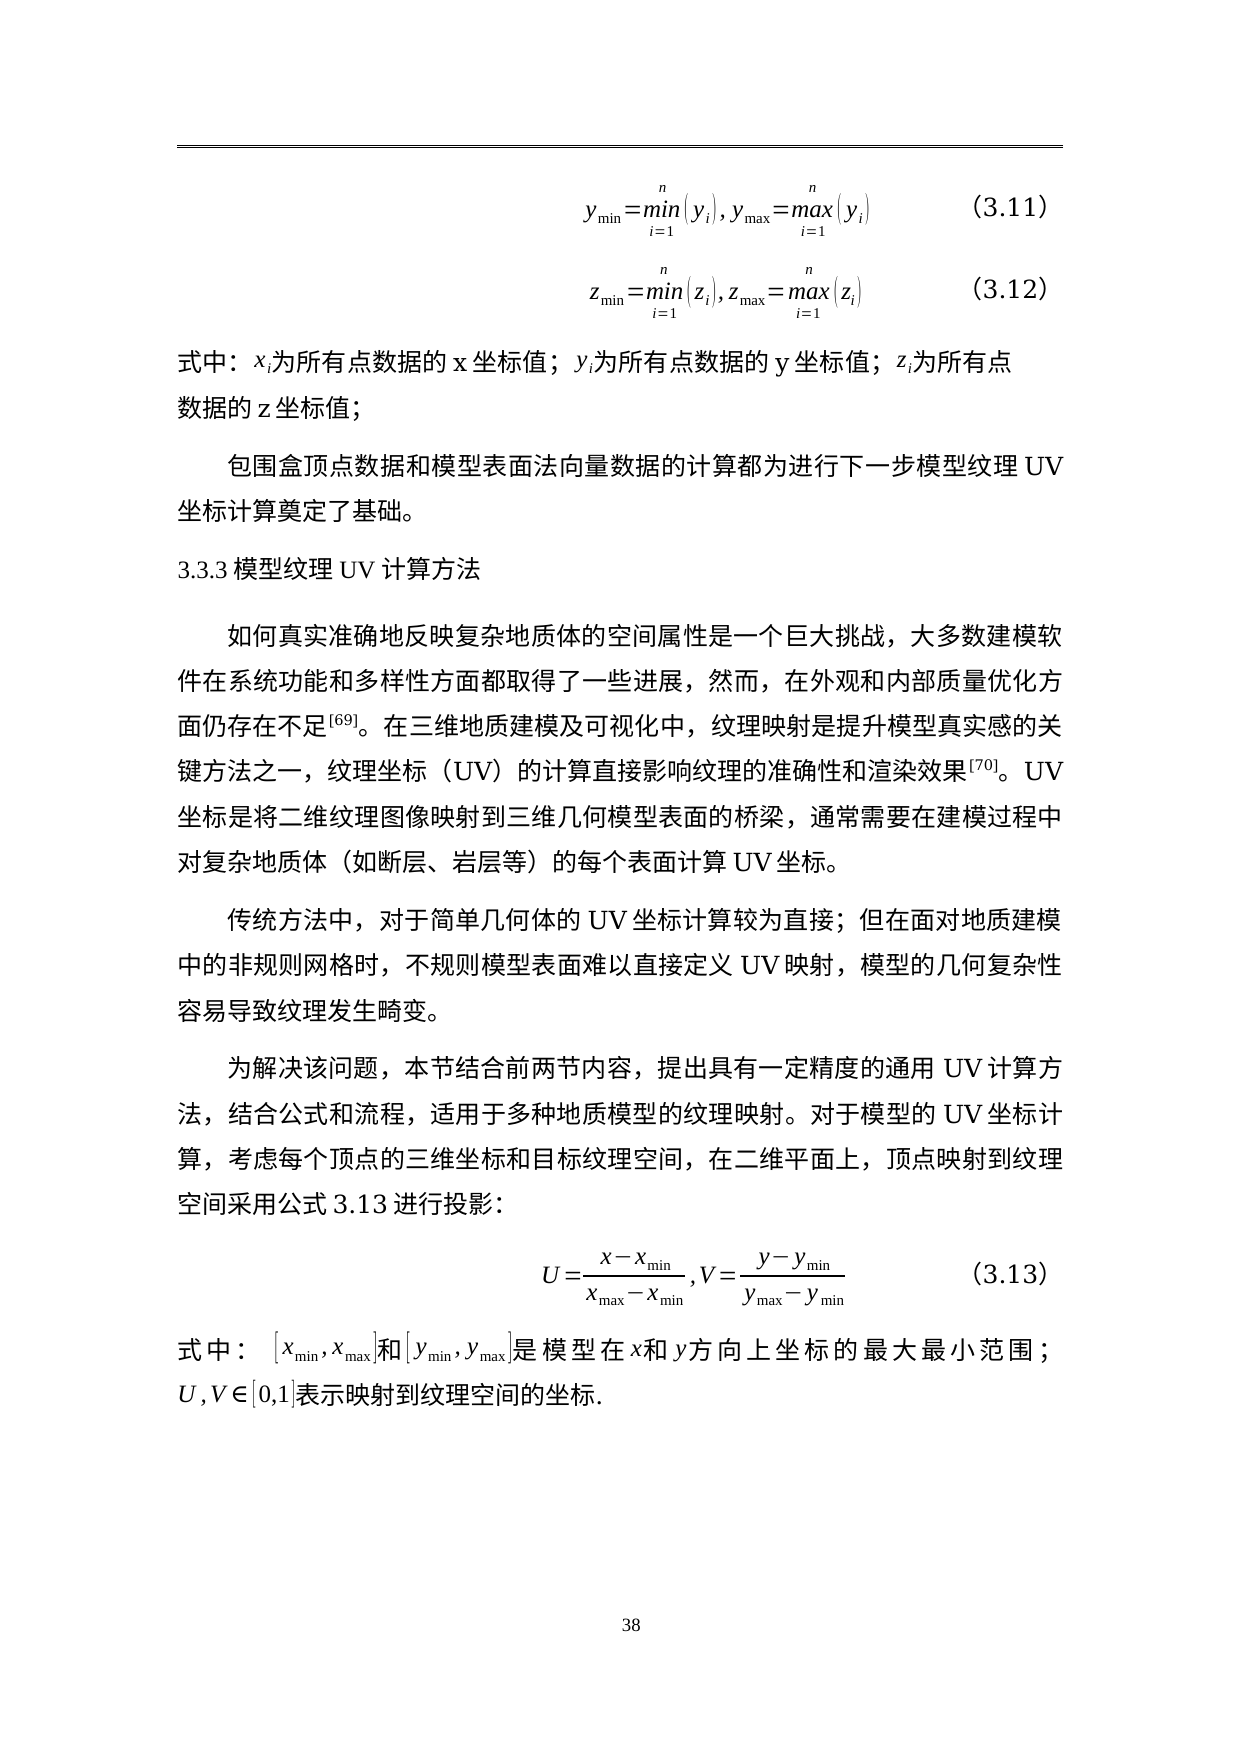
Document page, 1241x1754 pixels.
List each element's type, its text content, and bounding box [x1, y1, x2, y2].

text （3.11） [177, 178, 1063, 239]
text 式中：为所有点数据的x坐标值；为所有点数据的y坐标值；为所有点数据的z坐标值； [177, 343, 1013, 424]
text 传统方法中，对于简单几何体的UV坐标计算较为直接；但在面对地质建模中的非规则网格时，不规则模型表面难以直接定义UV映射，模型的几何复杂性容易导致纹理发生畸变。 [177, 900, 1063, 1027]
text （3.13） [177, 1242, 1063, 1309]
text 为解决该问题，本节结合前两节内容，提出具有一定精度的通用UV计算方法，结合公式和流程，适用于多种地质模型的纹理映射。对于模型的UV坐标计算，考虑每个顶点的三维坐标和目标纹理空间，在二维平面上，顶点映射到纹理空间采用公式3.13进行投影： [177, 1049, 1063, 1221]
text 如何真实准确地反映复杂地质体的空间属性是一个巨大挑战，大多数建模软件在系统功能和多样性方面都取得了一些进展，然而，在外观和内部质量优化方面仍存在不足[69]。在三维地质建模及可视化中，纹理映射是提升模型真实感的关键方法之一，纹理坐标（UV）的计算直接影响纹理的准确性和渲染效果[70]。UV坐标是将二维纹理图像映射到三维几何模型表面的桥梁，通常需要在建模过程中对复杂地质体（如断层、岩层等）的每个表面计算UV坐标。 [177, 616, 1063, 879]
text 式中： 和是模型在和方向上坐标的最大最小范围；表示映射到纹理空间的坐标. [177, 1330, 1063, 1412]
text 包围盒顶点数据和模型表面法向量数据的计算都为进行下一步模型纹理UV坐标计算奠定了基础。 [177, 446, 1063, 527]
text （3.12） [177, 261, 1063, 321]
text 3.3.3 模型纹理 UV 计算方法 [177, 549, 1063, 585]
